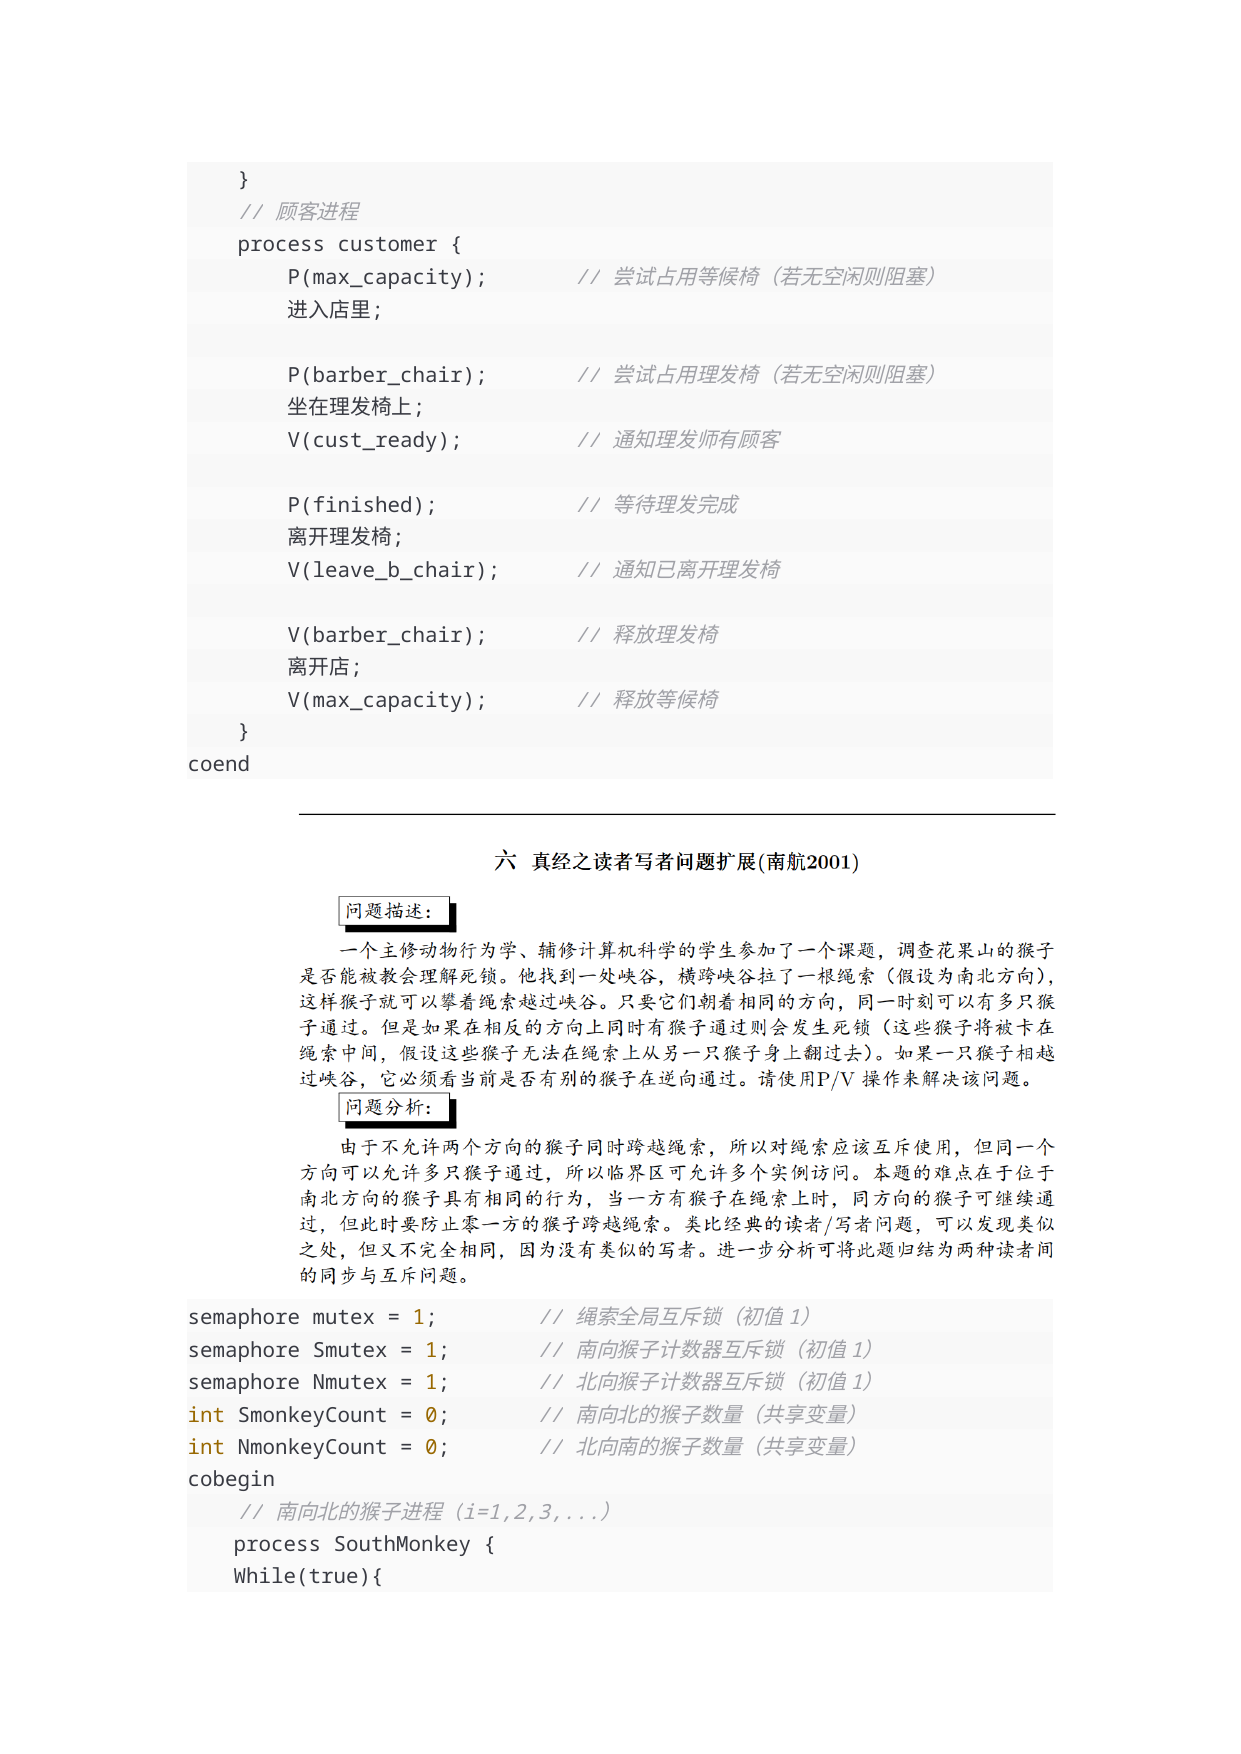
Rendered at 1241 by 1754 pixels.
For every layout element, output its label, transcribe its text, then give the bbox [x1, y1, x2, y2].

text // 南向北的猴子进程（i=1,2,3,...） [187, 1494, 1053, 1527]
text 进入店里; [187, 292, 1053, 324]
text P(max_capacity); // 尝试占用等候椅（若无空闲则阻塞） [187, 259, 1053, 292]
text V(leave_b_chair); // 通知已离开理发椅 [187, 552, 1053, 584]
text cobegin [187, 1462, 1053, 1494]
text 离开理发椅; [187, 519, 1053, 552]
text } [187, 714, 1053, 747]
text // 顾客进程 [187, 194, 1053, 227]
text semaphore mutex = 1; // 绳索全局互斥锁（初值1） [187, 1299, 1053, 1332]
text int SmonkeyCount = 0; // 南向北的猴子数量（共享变量） [187, 1397, 1053, 1429]
text process SouthMonkey { [187, 1527, 1053, 1559]
text V(max_capacity); // 释放等候椅 [187, 682, 1053, 714]
text coend [187, 747, 1053, 779]
text P(barber_chair); // 尝试占用理发椅（若无空闲则阻塞） [187, 357, 1053, 389]
text 坐在理发椅上; [187, 389, 1053, 422]
text int NmonkeyCount = 0; // 北向南的猴子数量（共享变量） [187, 1429, 1053, 1462]
text P(finished); // 等待理发完成 [187, 487, 1053, 519]
text V(cust_ready); // 通知理发师有顾客 [187, 422, 1053, 454]
text While(true){ [187, 1559, 1053, 1592]
text semaphore Smutex = 1; // 南向猴子计数器互斥锁（初值1） [187, 1332, 1053, 1364]
text process customer { [187, 227, 1053, 259]
text V(barber_chair); // 释放理发椅 [187, 617, 1053, 649]
text 离开店; [187, 649, 1053, 682]
text semaphore Nmutex = 1; // 北向猴子计数器互斥锁（初值1） [187, 1364, 1053, 1397]
picture [231, 813, 1097, 1298]
text } [187, 162, 1053, 194]
